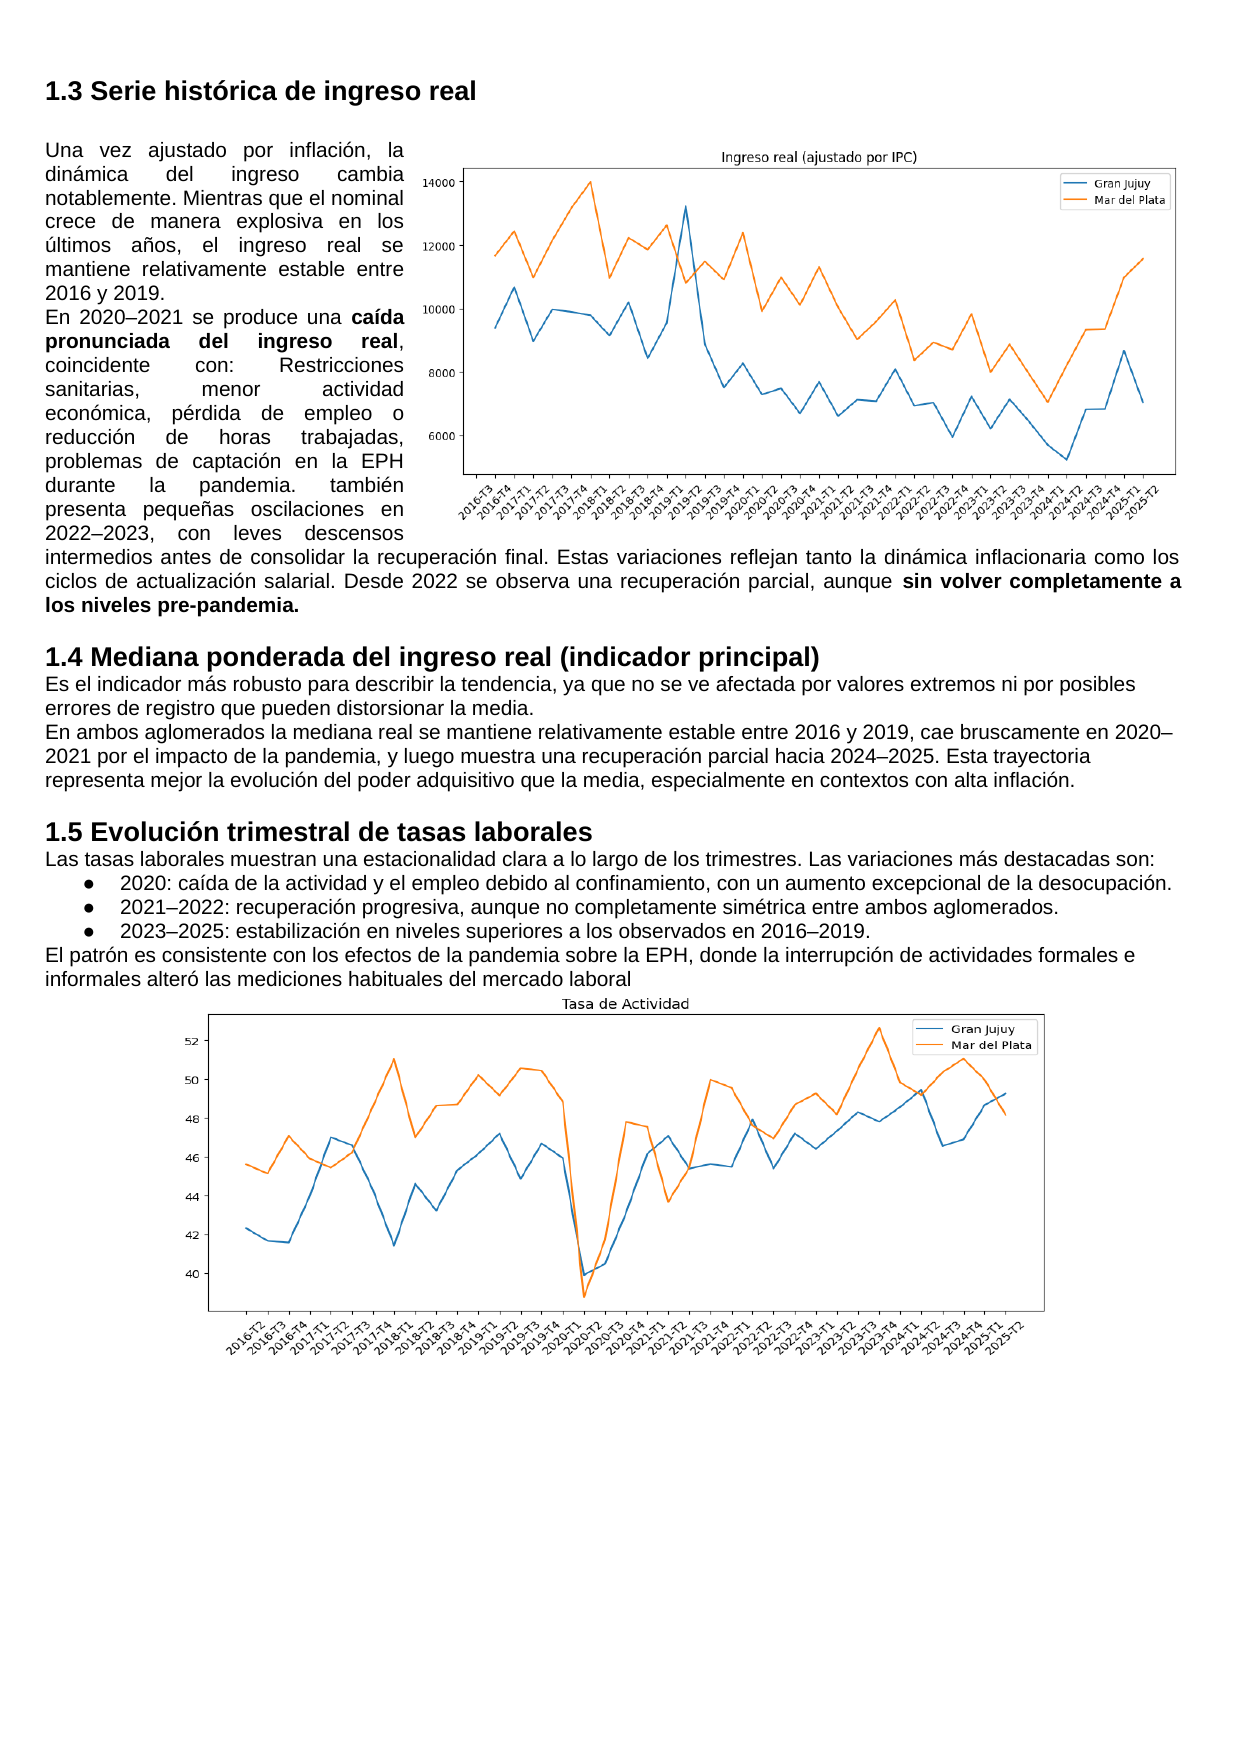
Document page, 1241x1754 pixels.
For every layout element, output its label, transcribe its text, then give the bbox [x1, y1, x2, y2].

list 2020: caída de la actividad y el empleo debido al confinamiento, con un aumento excepcional de la desocupación. [82, 871, 1182, 895]
subtitle 1.5 Evolución trimestral de tasas laborales [45, 816, 1182, 847]
text El patrón es consistente con los efectos de la pandemia sobre la EPH, donde la interrupción de actividades formales e informales alteró las mediciones habituales del mercado laboral [45, 943, 1182, 991]
text 1.3 Serie histórica de ingreso real [45, 75, 1182, 106]
text Una vez ajustado por inflación, la dinámica del ingreso cambia notablemente. Mientras que el nominal crece de manera explosiva en los últimos años, el ingreso real se mantiene relativamente estable entre 2016 y 2019. [45, 137, 1182, 305]
text En 2020–2021 se produce una caída pronunciada del ingreso real, coincidente con: Restricciones sanitarias, menor actividad económica, pérdida de empleo o reducción de horas trabajadas, problemas de captación en la EPH durante la pandemia. también presenta pequeñas oscilaciones en 2022–2023, con leves descensos intermedios antes de consolidar la recuperación final. Estas variaciones reflejan tanto la dinámica inflacionaria como los ciclos de actualización salarial. Desde 2022 se observa una recuperación parcial, aunque sin volver completamente a los niveles pre-pandemia. [45, 305, 1182, 617]
list 2021–2022: recuperación progresiva, aunque no completamente simétrica entre ambos aglomerados. [82, 895, 1182, 919]
picture [175, 990, 1052, 1363]
list 2023–2025: estabilización en niveles superiores a los observados en 2016–2019. [82, 919, 1182, 943]
text Es el indicador más robusto para describir la tendencia, ya que no se ve afectada por valores extremos ni por posibles errores de registro que pueden distorsionar la media. [45, 672, 1182, 720]
picture [413, 143, 1182, 528]
subtitle 1.4 Mediana ponderada del ingreso real (indicador principal) [45, 641, 1182, 672]
text Las tasas laborales muestran una estacionalidad clara a lo largo de los trimestres. Las variaciones más destacadas son: [45, 847, 1182, 871]
text En ambos aglomerados la mediana real se mantiene relativamente estable entre 2016 y 2019, cae bruscamente en 2020–2021 por el impacto de la pandemia, y luego muestra una recuperación parcial hacia 2024–2025. Esta trayectoria representa mejor la evolución del poder adquisitivo que la media, especialmente en contextos con alta inflación. [45, 720, 1182, 792]
